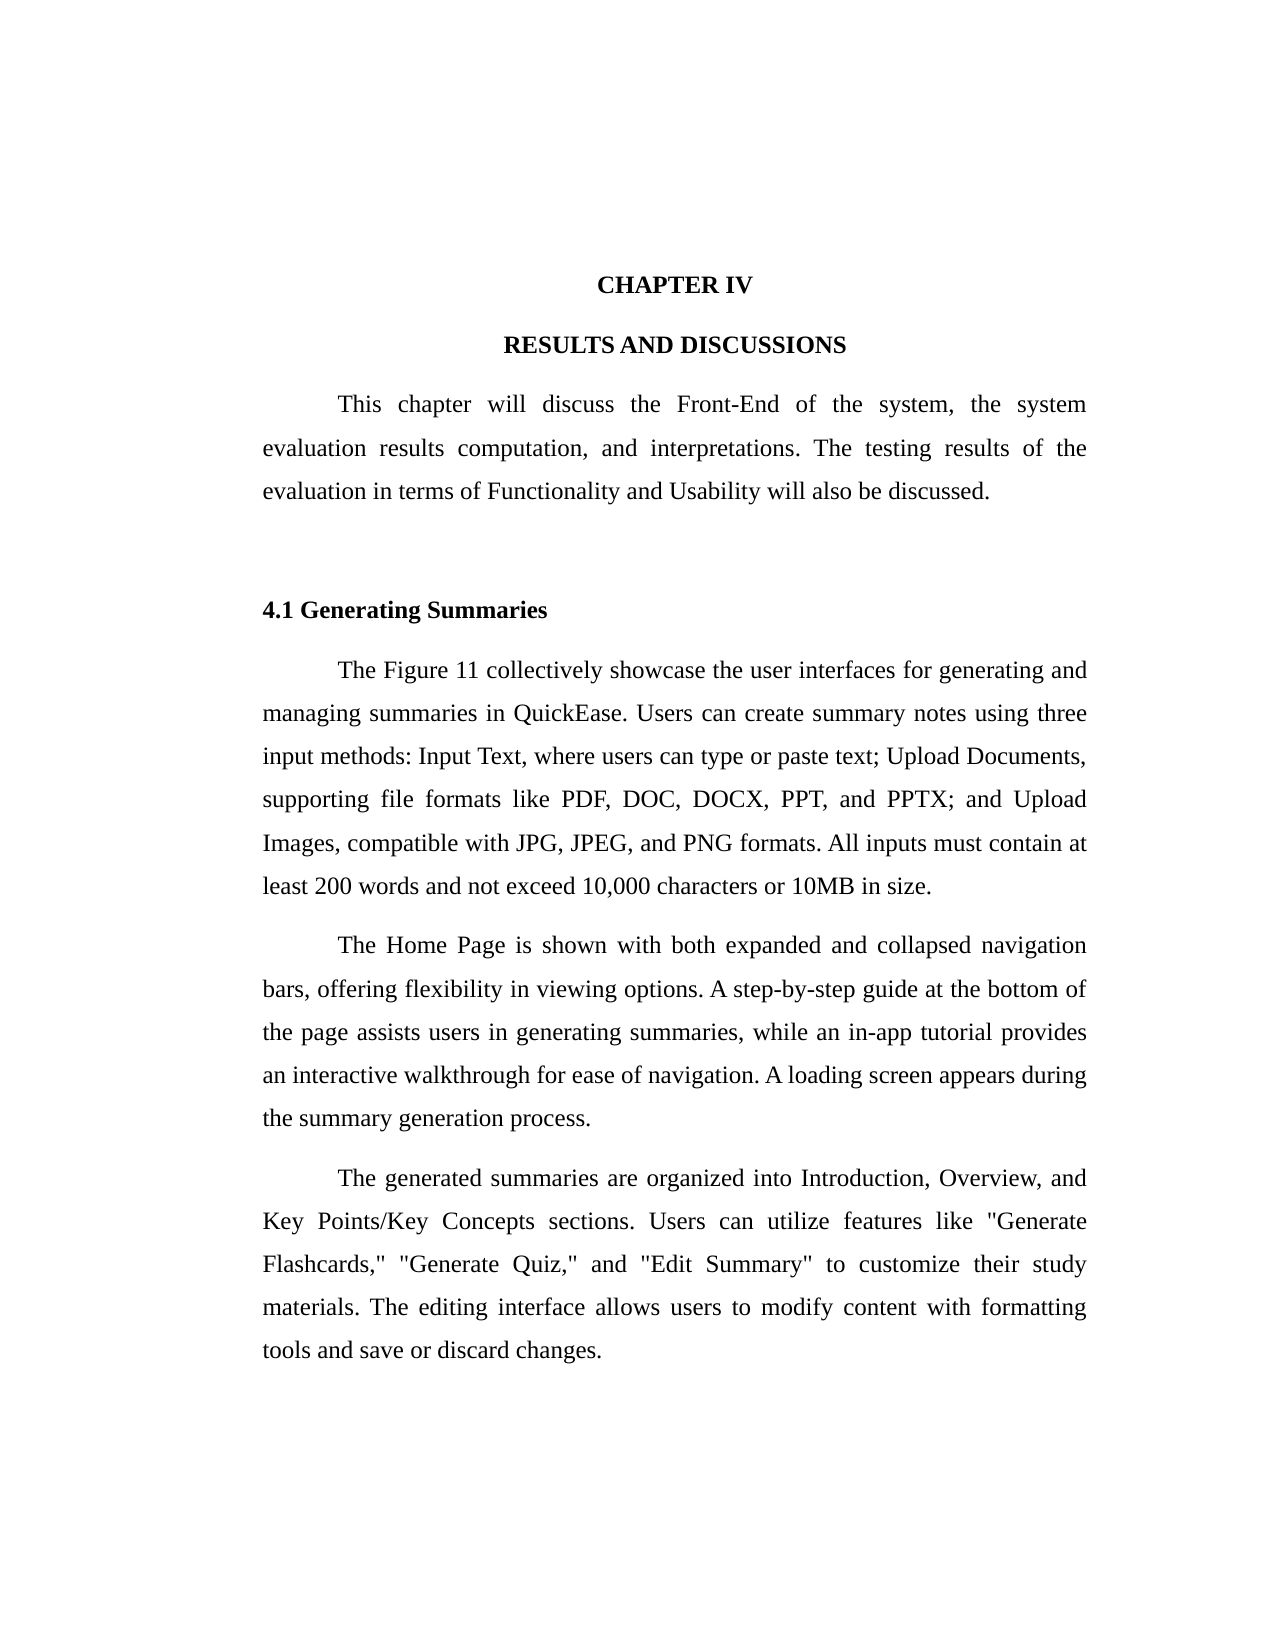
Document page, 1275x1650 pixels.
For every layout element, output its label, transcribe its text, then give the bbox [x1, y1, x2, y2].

text The Home Page is shown with both expanded and collapsed navigation bars, offering flexibility in viewing options. A step-by-step guide at the bottom of the page assists users in generating summaries, while an in-app tutorial provides an interactive walkthrough for ease of navigation. A loading screen appears during the summary generation process. [262, 931, 1088, 1132]
text 4.1 Generating Summaries [262, 595, 1088, 624]
text CHAPTER IV [262, 270, 1088, 299]
text This chapter will discuss the Front-End of the system, the system evaluation results computation, and interpretations. The testing results of the evaluation in terms of Functionality and Usability will also be discussed. [262, 389, 1088, 504]
text The Figure 11 collectively showcase the user interfaces for generating and managing summaries in QuickEase. Users can create summary notes using three input methods: Input Text, where users can type or paste text; Upload Documents, supporting file formats like PDF, DOC, DOCX, PPT, and PPTX; and Upload Images, compatible with JPG, JPEG, and PNG formats. All inputs must contain at least 200 words and not exceed 10,000 characters or 10MB in size. [262, 655, 1088, 899]
text RESULTS AND DISCUSSIONS [262, 330, 1088, 358]
text The generated summaries are organized into Introduction, Overview, and Key Points/Key Concepts sections. Users can utilize features like "Generate Flashcards," "Generate Quiz," and "Edit Summary" to customize their study materials. The editing interface allows users to modify content with formatting tools and save or discard changes. [262, 1163, 1088, 1364]
